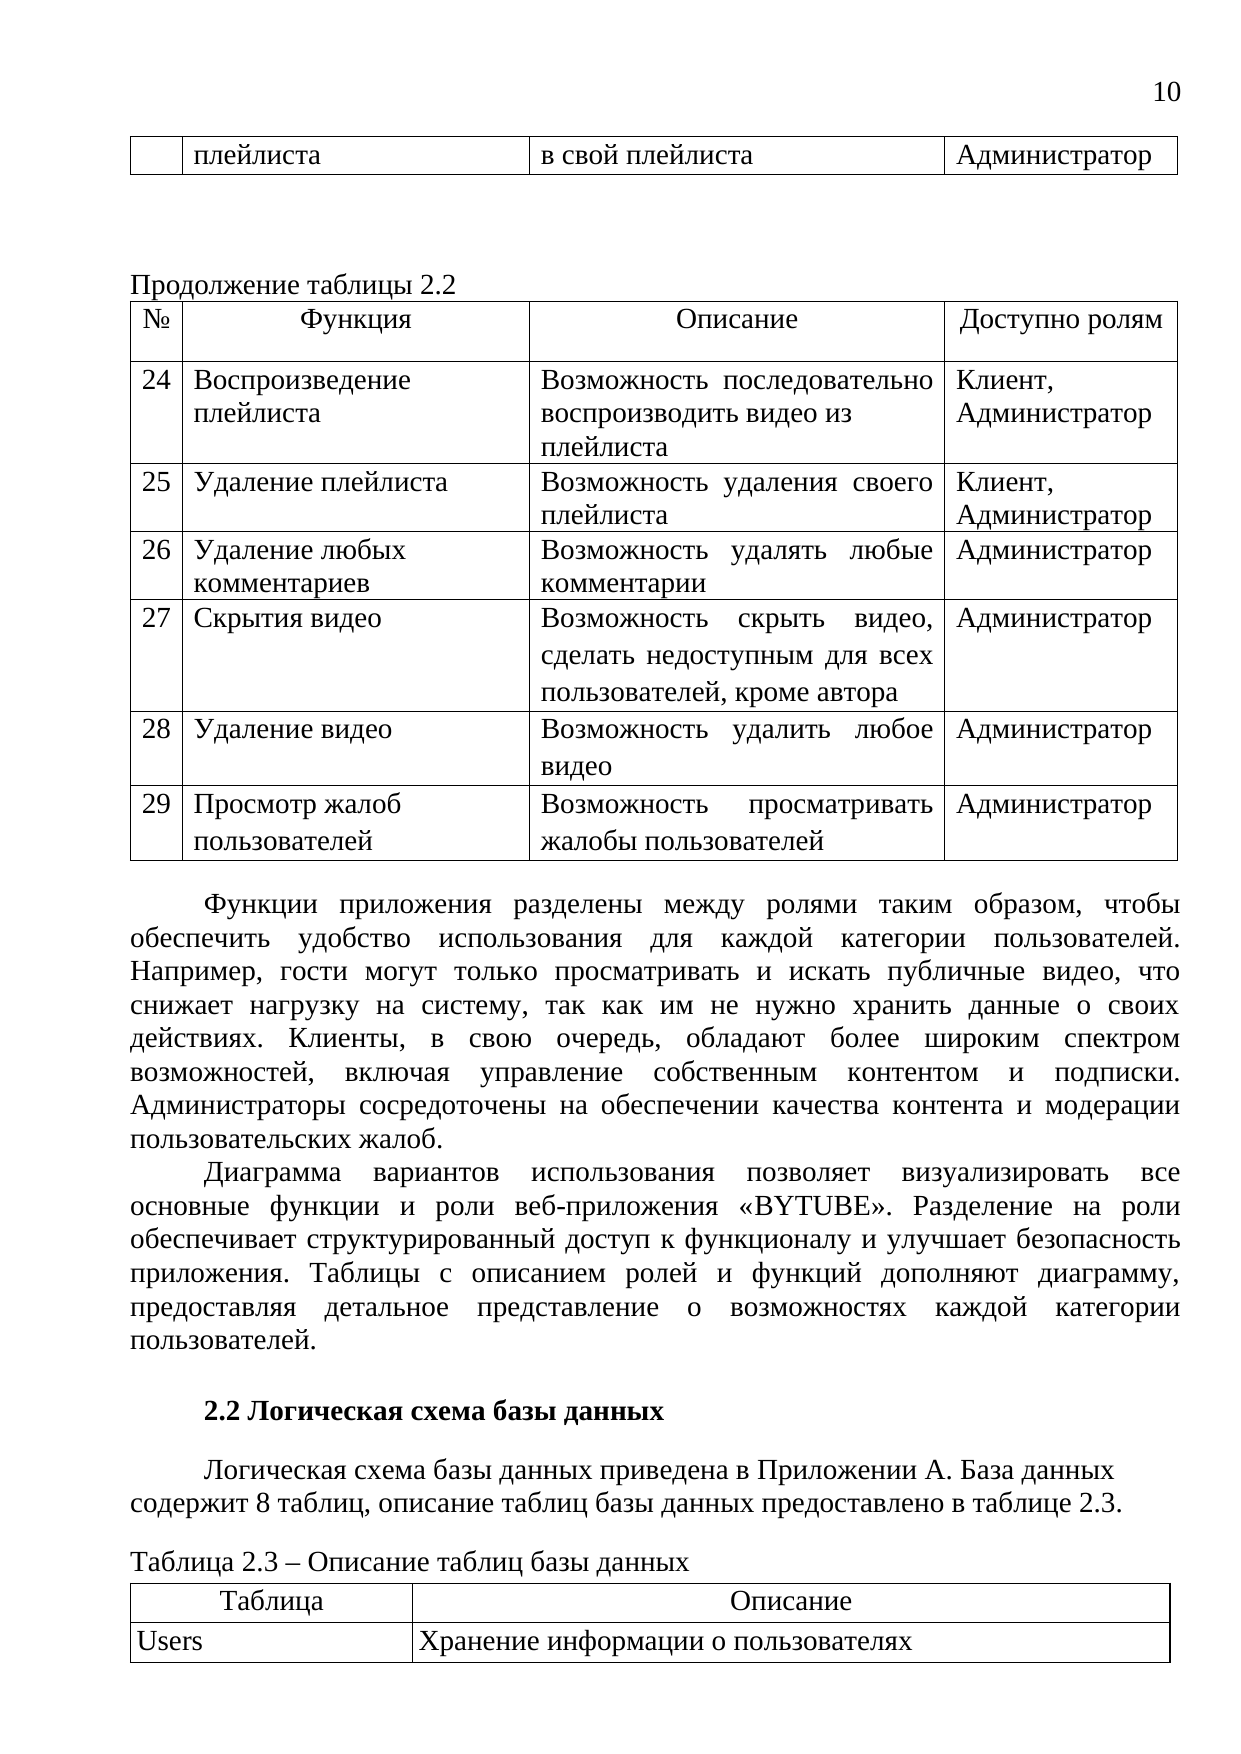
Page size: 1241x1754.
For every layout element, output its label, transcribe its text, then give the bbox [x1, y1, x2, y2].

table_cell Возможность удаления своего плейлиста [530, 464, 944, 531]
table_cell Удаление любых комментариев [183, 532, 529, 599]
table_cell Просмотр жалоб пользователей [183, 786, 529, 860]
table_cell 27 [131, 600, 182, 711]
table_cell Администратор [945, 600, 1177, 711]
text Продолжение таблицы 2.2 [130, 267, 1181, 301]
table_cell 24 [131, 362, 182, 463]
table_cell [183, 137, 529, 174]
table_cell 25 [131, 464, 182, 531]
table_header Доступно ролям [945, 302, 1177, 361]
table_cell 29 [131, 786, 182, 860]
table_cell Воспроизведение плейлиста [183, 362, 529, 463]
table_cell Администратор [945, 712, 1177, 785]
table_cell Возможность удалять любые комментарии [530, 532, 944, 599]
table_cell Удаление плейлиста [183, 464, 529, 531]
table_cell Удаление видео [183, 712, 529, 785]
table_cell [945, 137, 1177, 174]
table_header Описание [413, 1584, 1169, 1622]
table_cell Клиент, Администратор [945, 464, 1177, 531]
table_header Таблица [131, 1584, 412, 1622]
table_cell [530, 137, 944, 174]
table_cell Users [131, 1623, 412, 1662]
table_cell 26 [131, 532, 182, 599]
table_header Функция [183, 302, 529, 361]
table_cell Администратор [945, 532, 1177, 599]
table_cell Скрытия видео [183, 600, 529, 711]
table_cell 28 [131, 712, 182, 785]
text Диаграмма вариантов использования позволяет визуализировать все основные функции и роли веб-приложения «BYTUBE». Разделение на роли обеспечивает структурированный доступ к функционалу и улучшает безопасность приложения. Таблицы с описанием ролей и функций дополняют диаграмму, предоставляя детальное представление о возможностях каждой категории пользователей. [130, 1154, 1181, 1356]
table_cell Возможность последовательно воспроизводить видео из плейлиста [530, 362, 944, 463]
table_cell Возможность скрыть видео, сделать недоступным для всех пользователей, кроме автора [530, 600, 944, 711]
text Таблица 2.3 – Описание таблиц базы данных [130, 1544, 1181, 1577]
table_header Описание [530, 302, 944, 361]
table_cell Возможность просматривать жалобы пользователей [530, 786, 944, 860]
table_cell Администратор [945, 786, 1177, 860]
text Функции приложения разделены между ролями таким образом, чтобы обеспечить удобство использования для каждой категории пользователей. Например, гости могут только просматривать и искать публичные видео, что снижает нагрузку на систему, так как им не нужно хранить данные о своих действиях. Клиенты, в свою очередь, обладают более широким спектром возможностей, включая управление собственным контентом и подписки. Администраторы сосредоточены на обеспечении качества контента и модерации пользовательских жалоб. [130, 886, 1181, 1154]
text Логическая схема базы данных [204, 1393, 1181, 1427]
table_cell 23 [131, 137, 182, 174]
table_cell Хранение информации о пользователях [413, 1623, 1169, 1662]
table_cell Возможность удалить любое видео [530, 712, 944, 785]
table_cell Клиент, Администратор [945, 362, 1177, 463]
table_header № [131, 302, 182, 361]
list Логическая схема базы данных приведена в Приложении А. База данных содержит 8 таблиц, описание таблиц базы данных предоставлено в таблице 2.3. [130, 1452, 1181, 1519]
